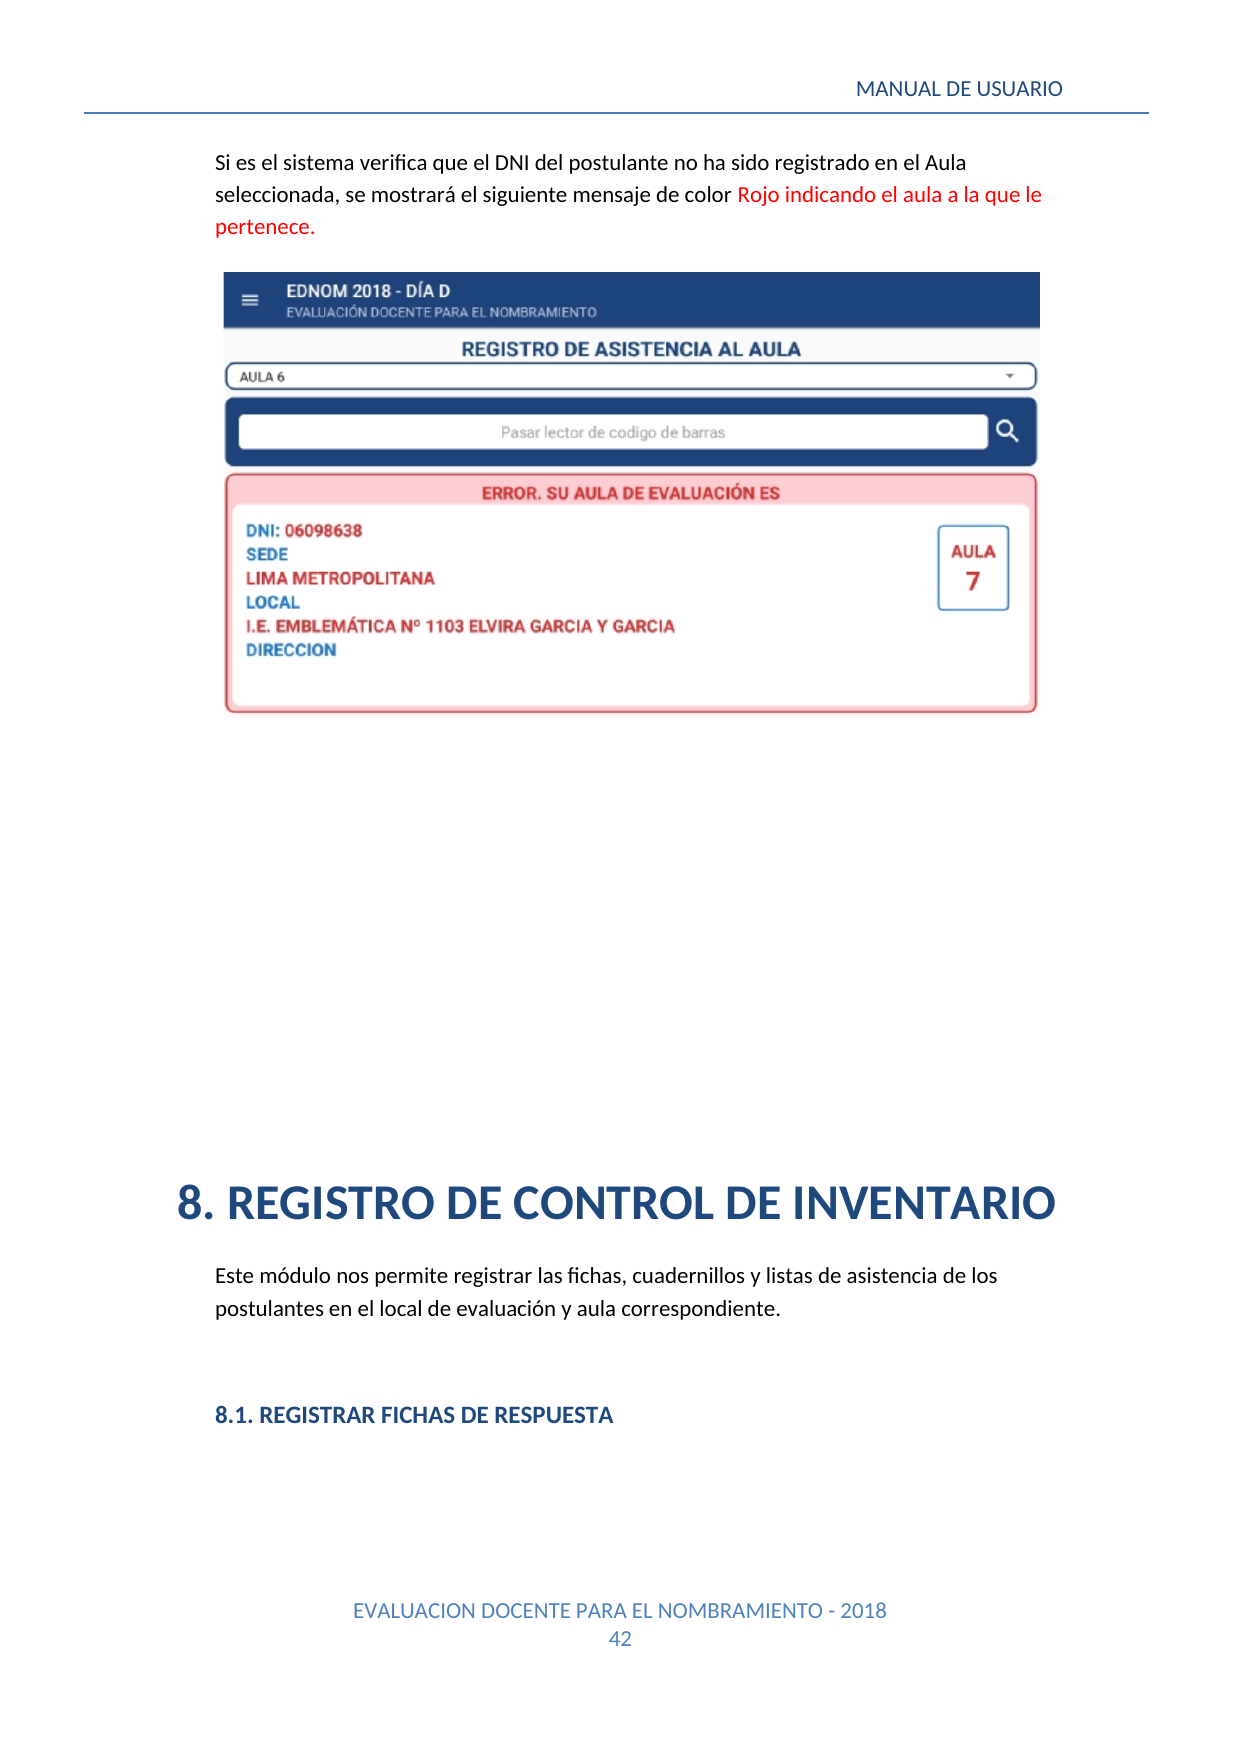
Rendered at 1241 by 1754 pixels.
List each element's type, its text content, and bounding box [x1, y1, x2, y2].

picture [223, 272, 1040, 718]
text 8.1. REGISTRAR FICHAS DE RESPUESTA [215, 1400, 1063, 1430]
text Si es el sistema verifica que el DNI del postulante no ha sido registrado en el Aula seleccionada, se mostrará el siguiente mensaje de color Rojo indicando el aula a la que le pertenece. [215, 148, 1063, 240]
text Este módulo nos permite registrar las fichas, cuadernillos y listas de asistencia de los postulantes en el local de evaluación y aula correspondiente. [215, 1261, 1063, 1322]
text 8. REGISTRO DE CONTROL DE INVENTARIO [177, 1171, 1063, 1232]
